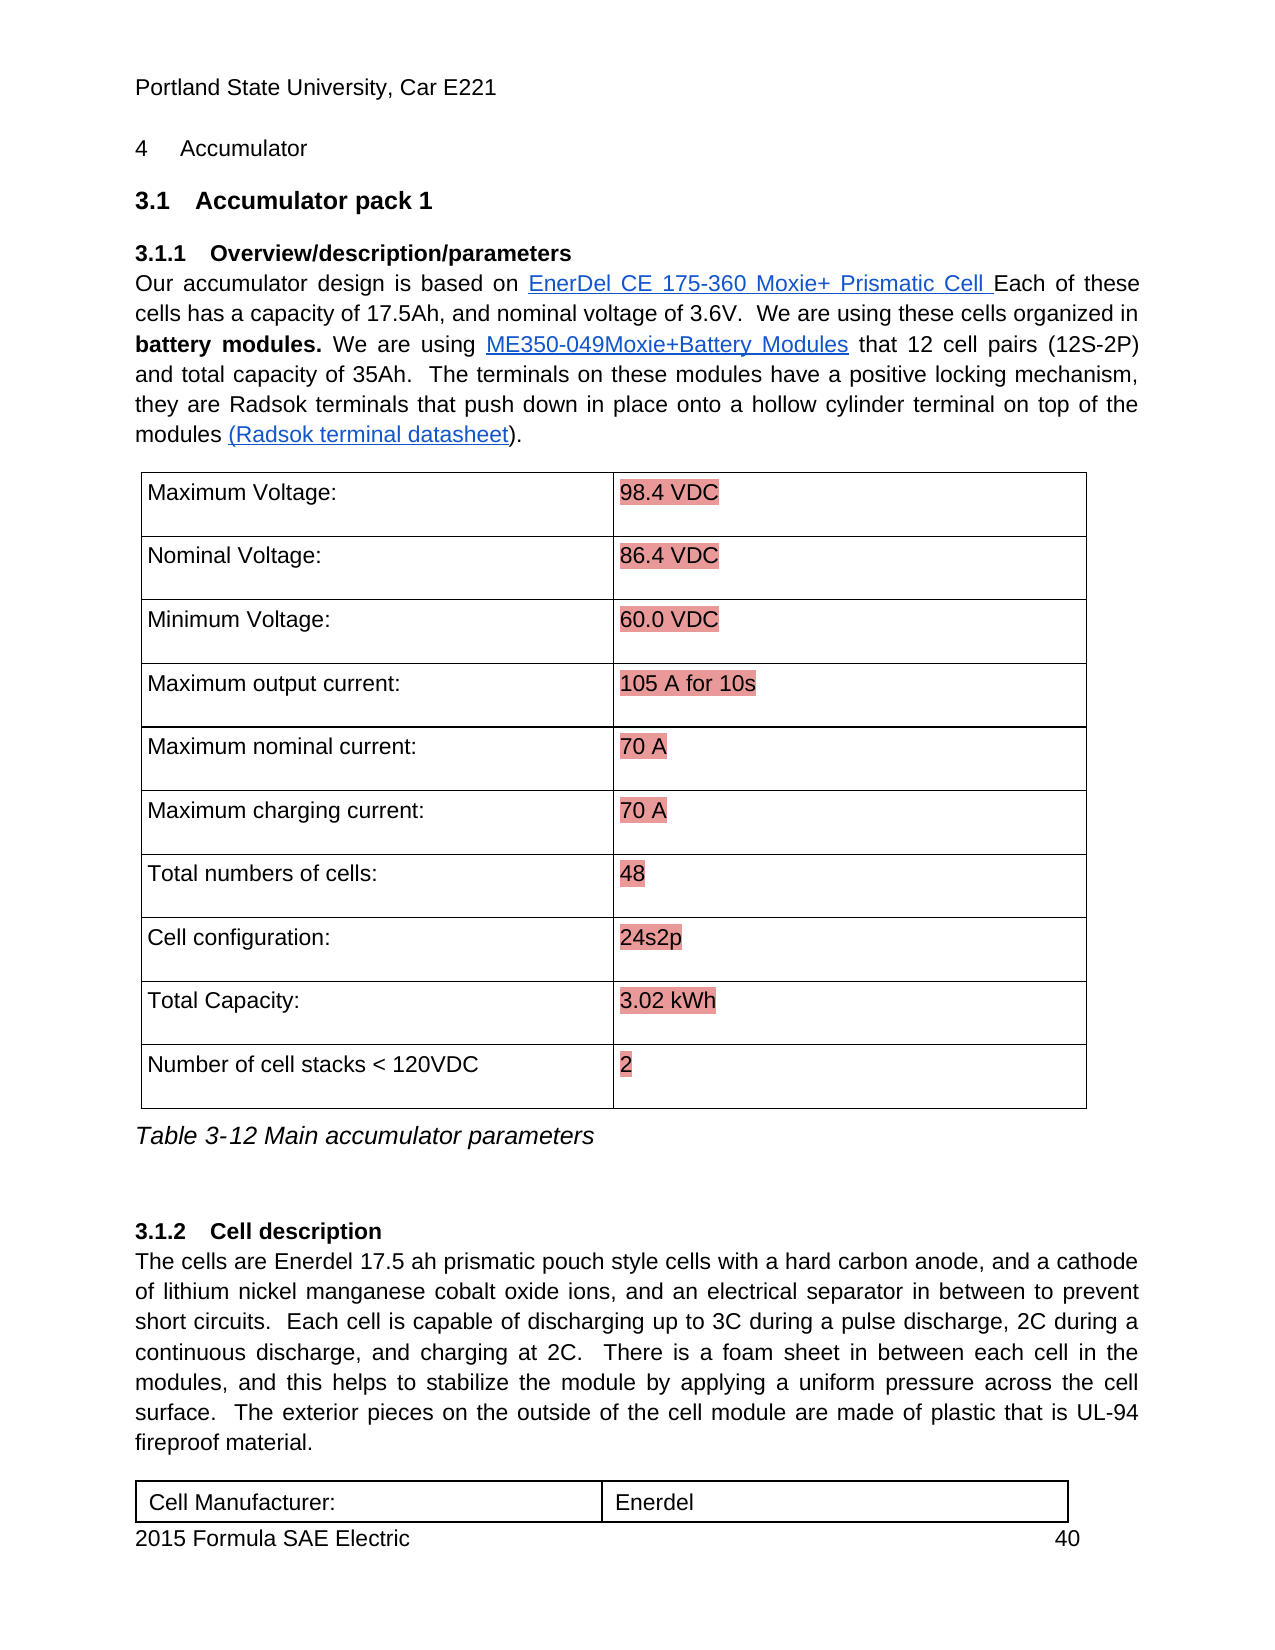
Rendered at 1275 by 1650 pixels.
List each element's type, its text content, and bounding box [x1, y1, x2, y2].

subtitle Cell description [135, 1218, 1140, 1244]
text The cells are Enerdel 17.5 ah prismatic pouch style cells with a hard carbon anode, and a cathode of lithium nickel manganese cobalt oxide ions, and an electrical separator in between to prevent short circuits. Each cell is capable of discharging up to 3C during a pulse discharge, 2C during a continuous discharge, and charging at 2C. There is a foam sheet in between each cell in the modules, and this helps to stabilize the module by applying a uniform pressure across the cell surface. The exterior pieces on the outside of the cell module are made of plastic that is UL-94 fireproof material. [135, 1248, 1140, 1456]
table_cell Maximum output current: [142, 664, 613, 726]
table_cell 3.02 kWh [614, 982, 1086, 1044]
table_header Enerdel [603, 1482, 1067, 1521]
table_cell Total numbers of cells: [142, 855, 613, 917]
table_cell 70 A [614, 791, 1086, 853]
table_cell Minimum Voltage: [142, 600, 613, 663]
table_cell 2 [614, 1045, 1086, 1108]
table_cell Number of cell stacks < 120VDC [142, 1045, 613, 1108]
table_cell 48 [614, 855, 1086, 917]
subtitle Overview/description/parameters [135, 240, 1140, 266]
subtitle Accumulator [135, 135, 1140, 161]
table_cell Maximum nominal current: [142, 728, 613, 790]
text Our accumulator design is based on EnerDel CE 175-360 Moxie+ Prismatic Cell Each of these cells has a capacity of 17.5Ah, and nominal voltage of 3.6V. We are using these cells organized in battery modules. We are using ME350-049Moxie+Battery Modules that 12 cell pairs (12S-2P) and total capacity of 35Ah. The terminals on these modules have a positive locking mechanism, they are Radsok terminals that push down in place onto a hollow cylinder terminal on top of the modules (Radsok terminal datasheet). [135, 270, 1140, 447]
table_cell Cell configuration: [142, 918, 613, 981]
table_cell 70 A [614, 728, 1086, 790]
table_cell Maximum charging current: [142, 791, 613, 853]
table_cell Total Capacity: [142, 982, 613, 1044]
table_cell 60.0 VDC [614, 600, 1086, 663]
table_cell 86.4 VDC [614, 537, 1086, 599]
table_header 98.4 VDC [614, 473, 1086, 536]
subtitle Accumulator pack 1 [135, 186, 1140, 215]
table_cell Nominal Voltage: [142, 537, 613, 599]
table_header Cell Manufacturer: [137, 1482, 601, 1521]
table_cell 105 A for 10s [614, 664, 1086, 726]
table_cell 24s2p [614, 918, 1086, 981]
table_header Maximum Voltage: [142, 473, 613, 536]
